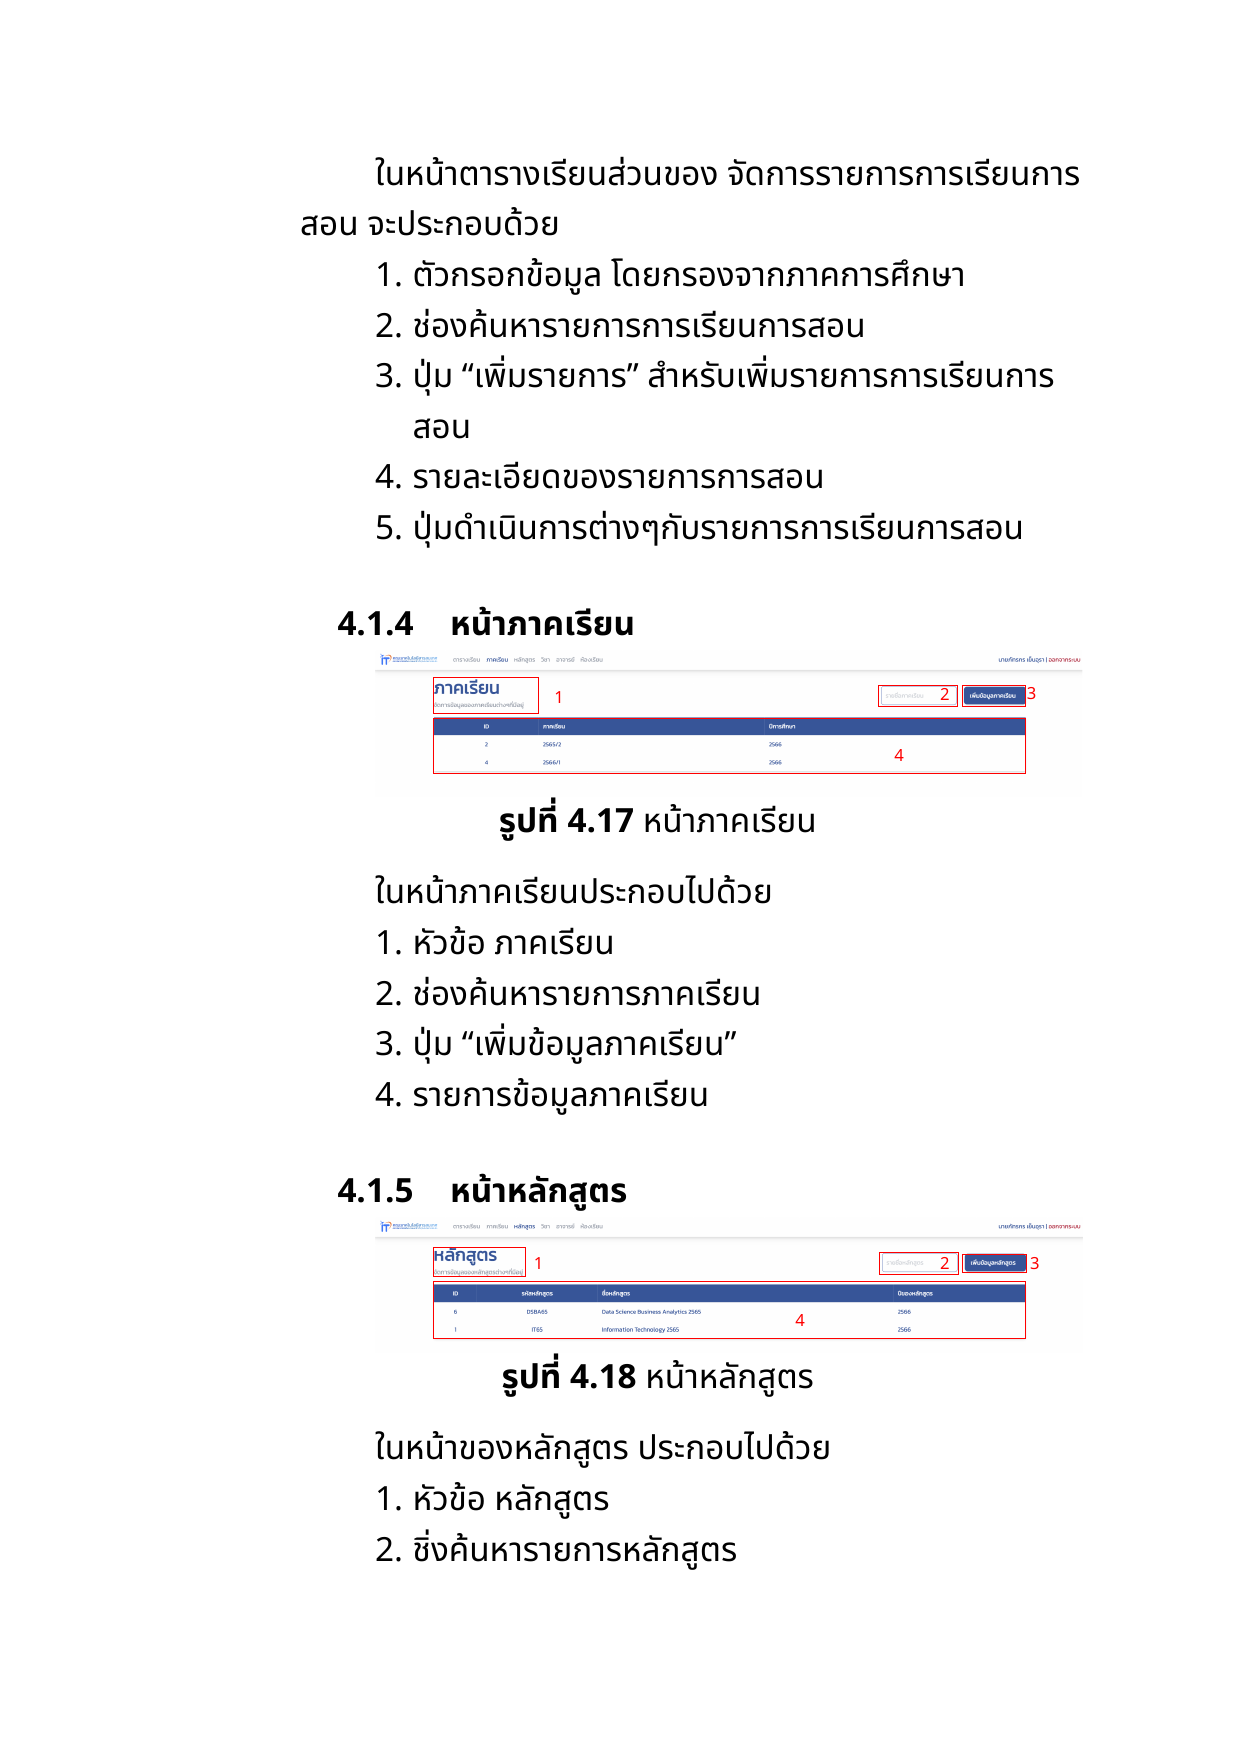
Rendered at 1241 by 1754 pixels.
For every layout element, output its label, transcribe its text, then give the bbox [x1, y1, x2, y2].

list ปุ่มดำเนินการต่างๆกับรายการการเรียนการสอน [375, 504, 1090, 554]
list หัวข้อ หลักสูตร [375, 1475, 1090, 1525]
text ในหน้าภาคเรียนประกอบไปด้วย [225, 868, 1090, 919]
picture [375, 650, 1083, 797]
list ช่องค้นหารายการการเรียนการสอน [375, 301, 1090, 352]
list หน้าภาคเรียน [337, 600, 1090, 650]
list รายละเอียดของรายการการสอน [375, 453, 1090, 504]
list ปุ่ม “เพิ่มข้อมูลภาคเรียน” [375, 1020, 1090, 1071]
list ตัวกรอกข้อมูล โดยกรองจากภาคการศึกษา [375, 251, 1090, 301]
list ช่องค้นหารายการภาคเรียน [375, 969, 1090, 1020]
list ชิ่งค้นหารายการหลักสูตร [375, 1525, 1090, 1576]
list หัวข้อ ภาคเรียน [375, 919, 1090, 969]
list รายการข้อมูลภาคเรียน [375, 1071, 1090, 1121]
text ในหน้าตารางเรียนส่วนของ จัดการรายการการเรียนการสอน จะประกอบด้วย [300, 150, 1090, 251]
list ปุ่ม “เพิ่มรายการ” สำหรับเพิ่มรายการการเรียนการสอน [375, 352, 1090, 453]
picture [375, 1217, 1083, 1353]
text ในหน้าของหลักสูตร ประกอบไปด้วย [225, 1424, 1090, 1475]
list หน้าหลักสูตร [337, 1167, 1090, 1217]
